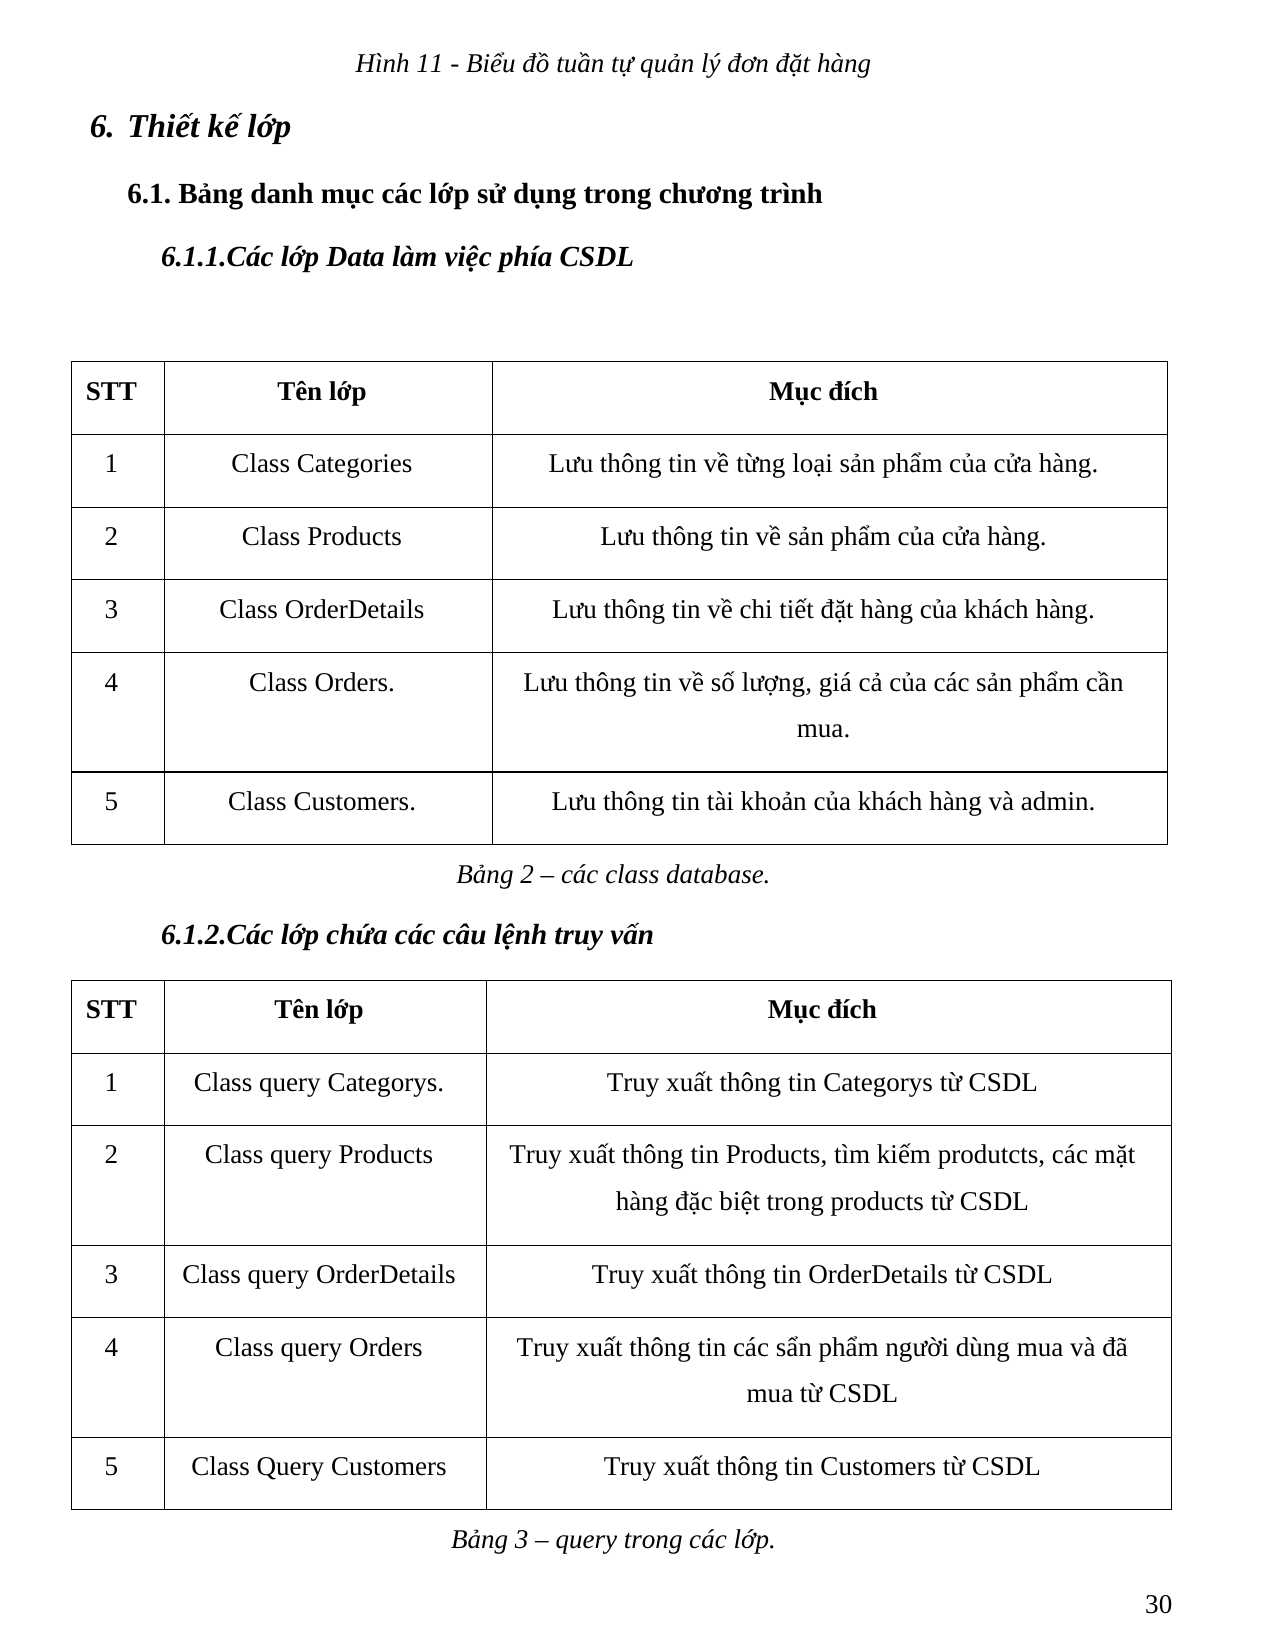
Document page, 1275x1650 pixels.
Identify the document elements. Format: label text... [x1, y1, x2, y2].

table_cell Lưu thông tin tài khoản của khách hàng và admin. [493, 773, 1167, 844]
table_cell Truy xuất thông tin Customers từ CSDL [487, 1438, 1171, 1509]
subtitle 6.1.2.Các lớp chứa các câu lệnh truy vấn [71, 917, 1158, 950]
table_cell 5 [72, 1438, 164, 1509]
table_cell Class Query Customers [165, 1438, 486, 1509]
table_cell 3 [72, 1246, 164, 1317]
table_cell 2 [72, 508, 164, 579]
table_header Mục đích [487, 981, 1171, 1052]
table_cell Class query OrderDetails [165, 1246, 486, 1317]
table_cell 5 [72, 773, 164, 844]
table_header STT [72, 981, 164, 1052]
table_cell Lưu thông tin về số lượng, giá cả của các sản phẩm cần mua. [493, 653, 1167, 771]
table_cell 1 [72, 1054, 164, 1125]
table_cell 1 [72, 435, 164, 507]
table_cell Lưu thông tin về từng loại sản phẩm của cửa hàng. [493, 435, 1167, 507]
table_header Tên lớp [165, 362, 492, 434]
table_cell Truy xuất thông tin OrderDetails từ CSDL [487, 1246, 1171, 1317]
table_header STT [72, 362, 164, 434]
table_cell Class query Orders [165, 1318, 486, 1437]
table_cell 3 [72, 580, 164, 652]
table_cell 2 [72, 1126, 164, 1244]
table_header Mục đích [493, 362, 1167, 434]
table_cell Class Orders. [165, 653, 492, 771]
text Bảng 2 – các class database. [71, 858, 1158, 889]
table_cell Lưu thông tin về chi tiết đặt hàng của khách hàng. [493, 580, 1167, 652]
table_cell Class Customers. [165, 773, 492, 844]
subtitle 6.1.1.Các lớp Data làm việc phía CSDL [161, 239, 1158, 273]
text Hình 11 - Biểu đồ tuần tự quản lý đơn đặt hàng [71, 47, 1158, 78]
table_cell Class Categories [165, 435, 492, 507]
table_cell Class Products [165, 508, 492, 579]
table_cell Lưu thông tin về sản phẩm của cửa hàng. [493, 508, 1167, 579]
table_header Tên lớp [165, 981, 486, 1052]
table_cell Class OrderDetails [165, 580, 492, 652]
table_cell Class query Products [165, 1126, 486, 1244]
table_cell Class query Categorys. [165, 1054, 486, 1125]
text Bảng 3 – query trong các lớp. [71, 1523, 1158, 1554]
table_cell Truy xuất thông tin các sẩn phẩm người dùng mua và đã mua từ CSDL [487, 1318, 1171, 1437]
table_cell 4 [72, 653, 164, 771]
subtitle 6.1. Bảng danh mục các lớp sử dụng trong chương trình [71, 176, 1158, 210]
table_cell Truy xuất thông tin Products, tìm kiếm produtcts, các mặt hàng đặc biệt trong products từ CSDL [487, 1126, 1171, 1244]
subtitle Thiết kế lớp [89, 106, 1158, 145]
table_cell Truy xuất thông tin Categorys từ CSDL [487, 1054, 1171, 1125]
table_cell 4 [72, 1318, 164, 1437]
